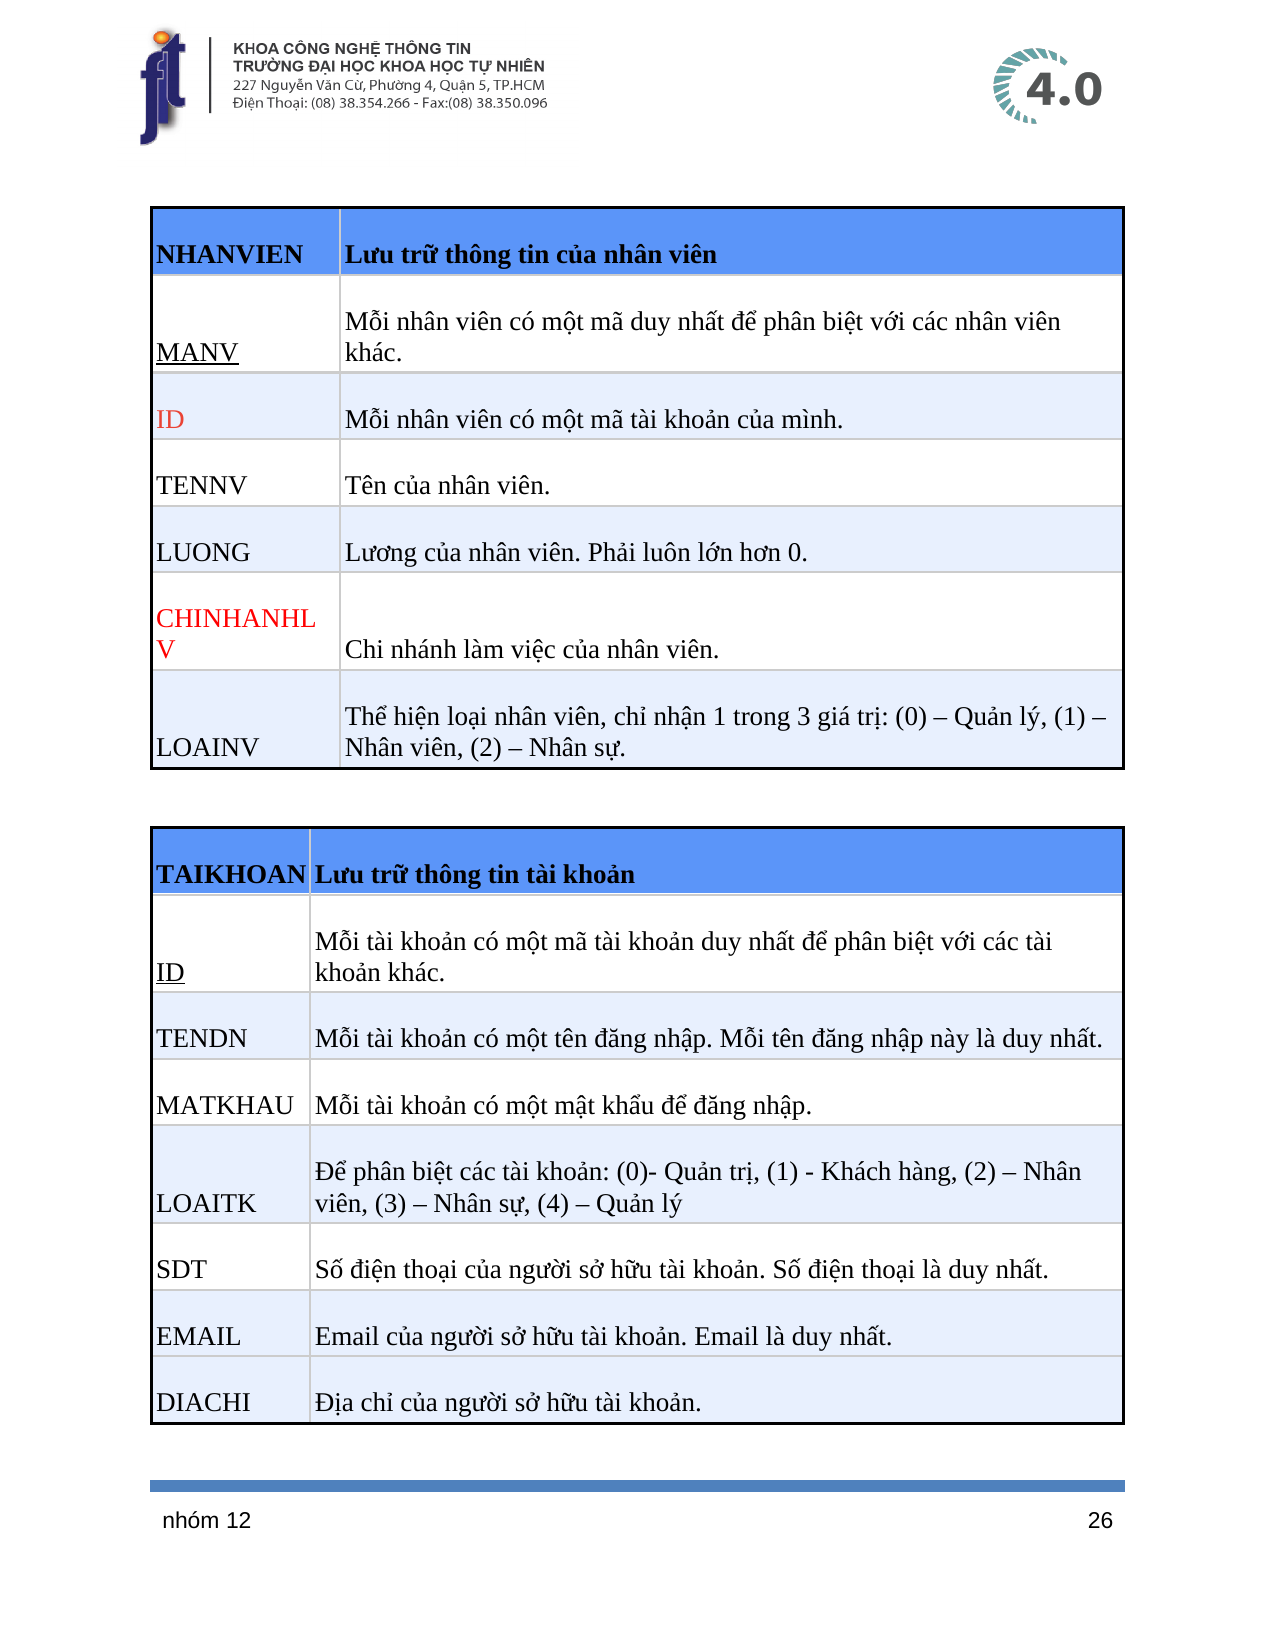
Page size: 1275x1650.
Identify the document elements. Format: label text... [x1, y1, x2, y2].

table_cell CHINHANHLV [153, 573, 339, 669]
picture [985, 41, 1108, 127]
table_cell Mỗi tài khoản có một mã tài khoản duy nhất để phân biệt với các tài khoản khác. [311, 896, 1122, 991]
table_cell LOAINV [153, 671, 339, 767]
table_cell TENDN [153, 993, 309, 1058]
table_cell MANV [153, 276, 339, 371]
picture [117, 21, 580, 167]
table_header Lưu trữ thông tin tài khoản [311, 829, 1122, 893]
table_cell LOAITK [153, 1126, 309, 1222]
table_cell LUONG [153, 507, 339, 571]
table_cell Mỗi tài khoản có một mật khẩu để đăng nhập. [311, 1060, 1122, 1124]
table_cell Mỗi tài khoản có một tên đăng nhập. Mỗi tên đăng nhập này là duy nhất. [311, 993, 1122, 1058]
table_header Lưu trữ thông tin của nhân viên [341, 209, 1122, 274]
table_cell Chi nhánh làm việc của nhân viên. [341, 573, 1122, 669]
table_cell Tên của nhân viên. [341, 440, 1122, 504]
table_cell ID [153, 374, 339, 438]
table_cell Mỗi nhân viên có một mã tài khoản của mình. [341, 374, 1122, 438]
table_header NHANVIEN [153, 209, 339, 274]
table_cell Mỗi nhân viên có một mã duy nhất để phân biệt với các nhân viên khác. [341, 276, 1122, 371]
table_cell Thể hiện loại nhân viên, chỉ nhận 1 trong 3 giá trị: (0) – Quản lý, (1) – Nhân viên, (2) – Nhân sự. [341, 671, 1122, 767]
table_cell ID [153, 896, 309, 991]
table_cell Email của người sở hữu tài khoản. Email là duy nhất. [311, 1291, 1122, 1355]
table_cell Số điện thoại của người sở hữu tài khoản. Số điện thoại là duy nhất. [311, 1224, 1122, 1288]
table_header TAIKHOAN [153, 829, 309, 893]
table_cell Để phân biệt các tài khoản: (0)- Quản trị, (1) - Khách hàng, (2) – Nhân viên, (3) – Nhân sự, (4) – Quản lý [311, 1126, 1122, 1222]
table_cell TENNV [153, 440, 339, 504]
table_cell MATKHAU [153, 1060, 309, 1124]
table_cell EMAIL [153, 1291, 309, 1355]
table_cell SDT [153, 1224, 309, 1288]
table_cell Địa chỉ của người sở hữu tài khoản. [311, 1357, 1122, 1422]
table_cell DIACHI [153, 1357, 309, 1422]
table_cell Lương của nhân viên. Phải luôn lớn hơn 0. [341, 507, 1122, 571]
